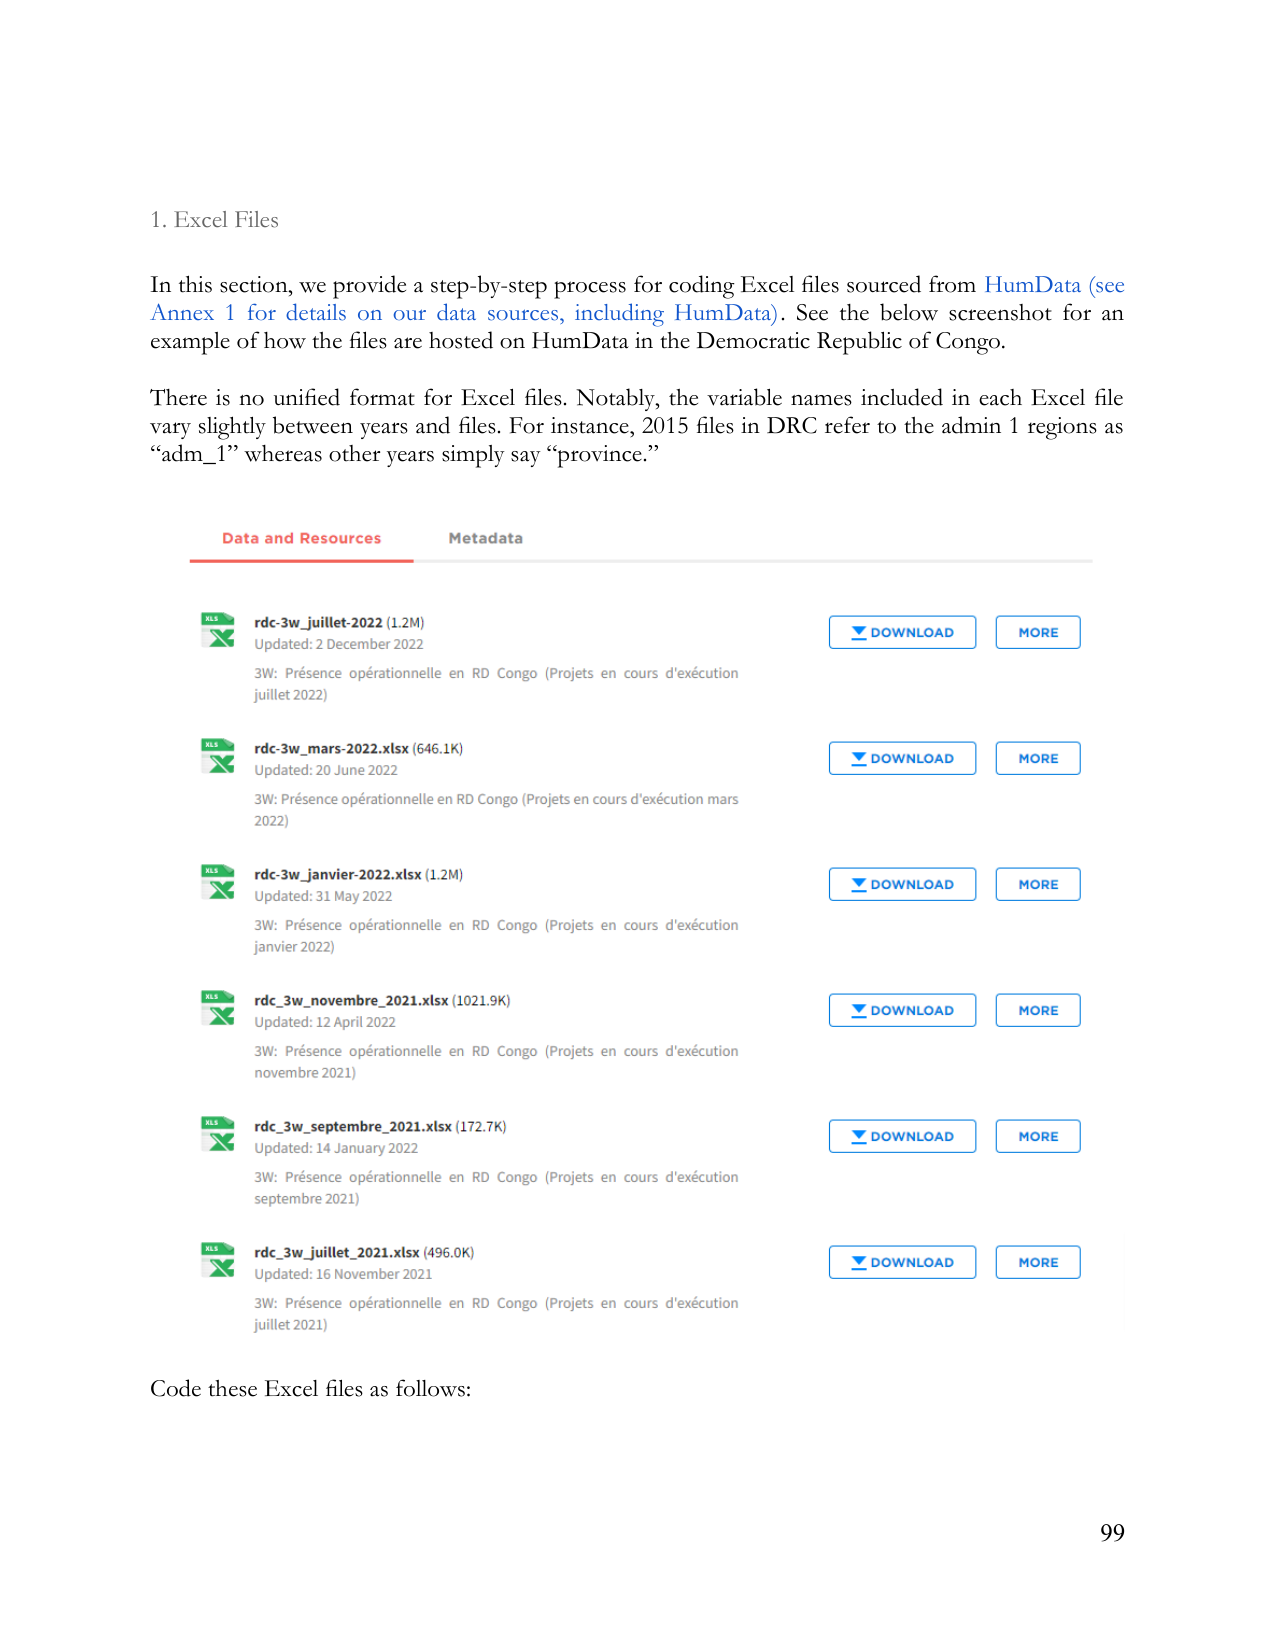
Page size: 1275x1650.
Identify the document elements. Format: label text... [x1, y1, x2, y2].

text There is no unified format for Excel files. Notably, the variable names included in each Excel file vary slightly between years and files. For instance, 2015 files in DRC refer to the admin 1 regions as “adm_1” whereas other years simply say “province.” [150, 383, 1125, 468]
picture [150, 495, 1125, 1350]
text Code these Excel files as follows: [150, 1375, 1125, 1403]
text In this section, we provide a step-by-step process for coding Excel files sourced from HumData (see Annex 1 for details on our data sources, including HumData). See the below screenshot for an example of how the files are hosted on HumData in the Democratic Republic of Congo. [150, 271, 1125, 355]
subtitle 1. Excel Files [150, 150, 1125, 234]
